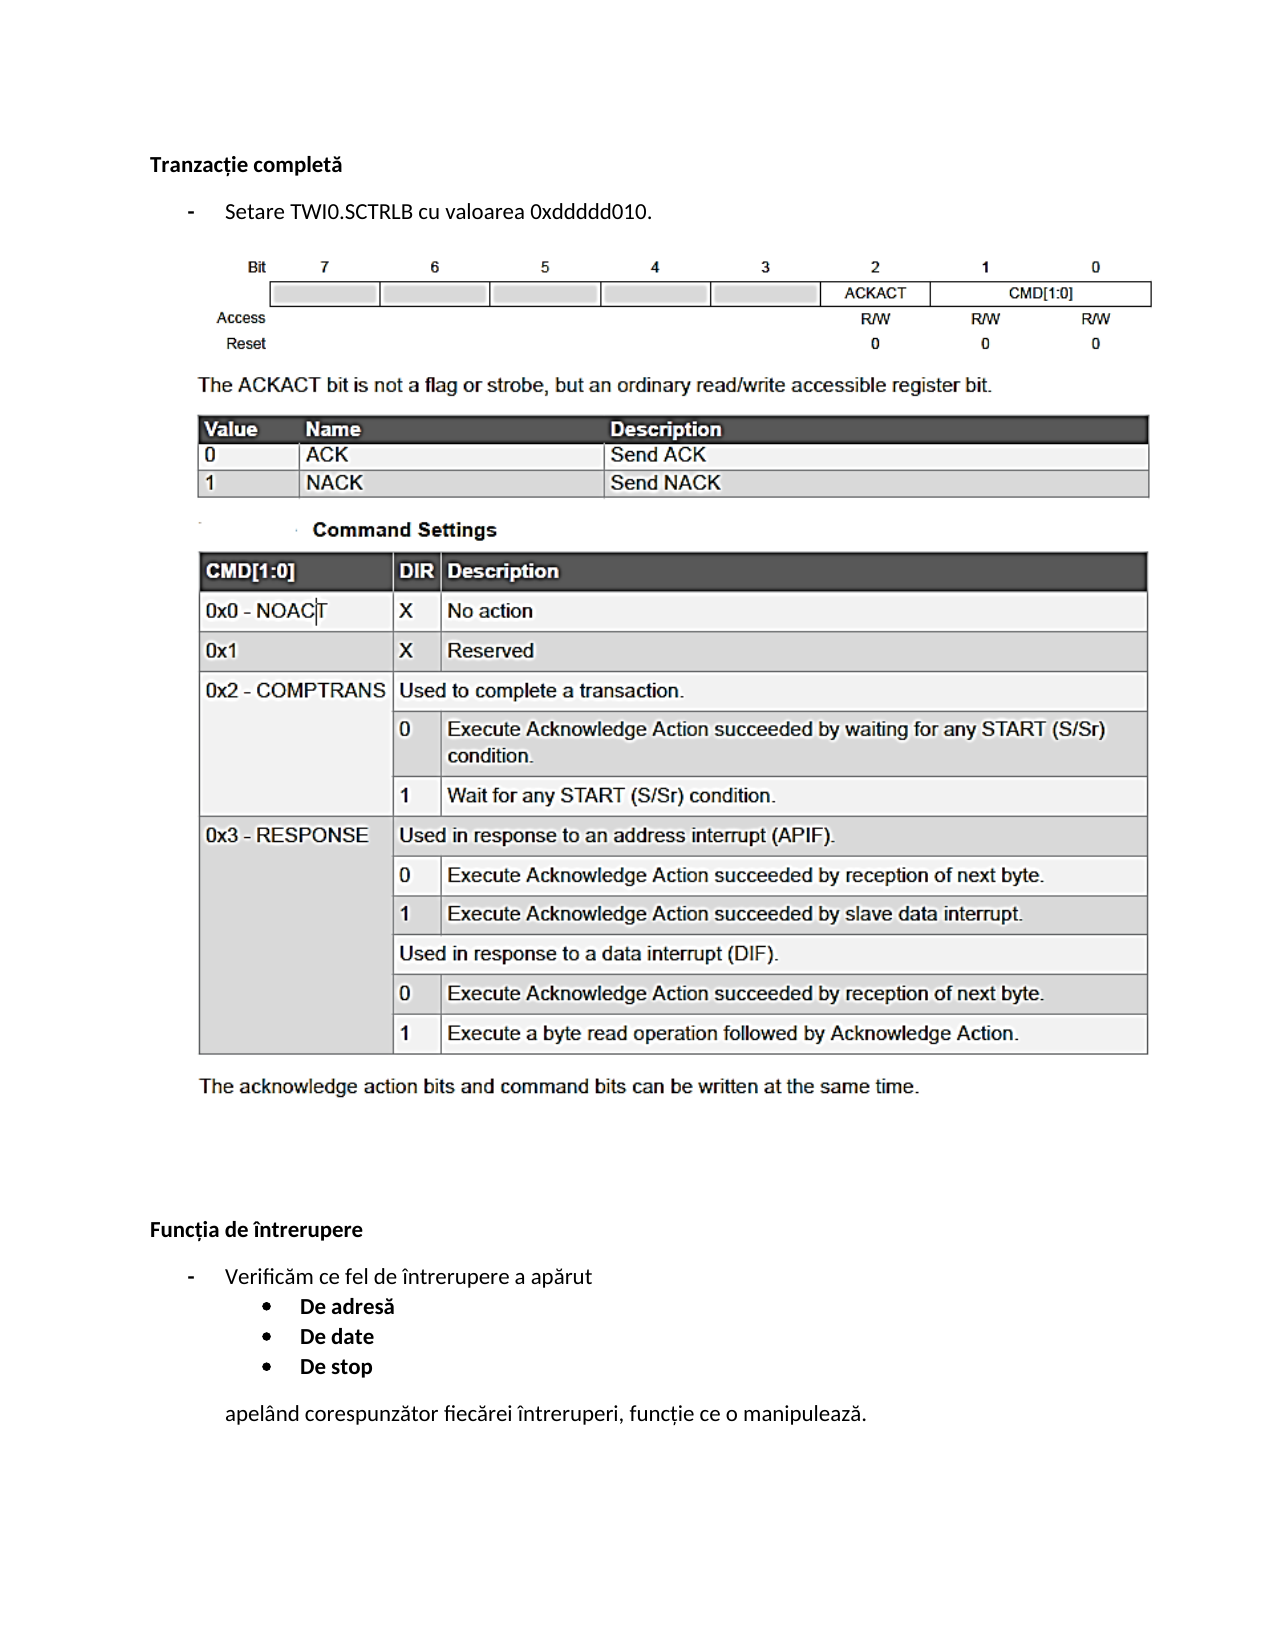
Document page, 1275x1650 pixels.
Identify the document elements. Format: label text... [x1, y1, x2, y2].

text Tranzacție completă [150, 150, 1125, 178]
picture [187, 243, 1163, 1100]
list De date [262, 1322, 1125, 1350]
text apelând corespunzător fiecărei întreruperi, funcție ce o manipulează. [225, 1399, 1125, 1427]
list Verificăm ce fel de întrerupere a apărut [187, 1262, 1125, 1290]
text Funcția de întrerupere [150, 1215, 1125, 1243]
list De adresă [262, 1292, 1125, 1320]
list Setare TWI0.SCTRLB cu valoarea 0xddddd010. [187, 197, 1125, 225]
list De stop [262, 1352, 1125, 1380]
